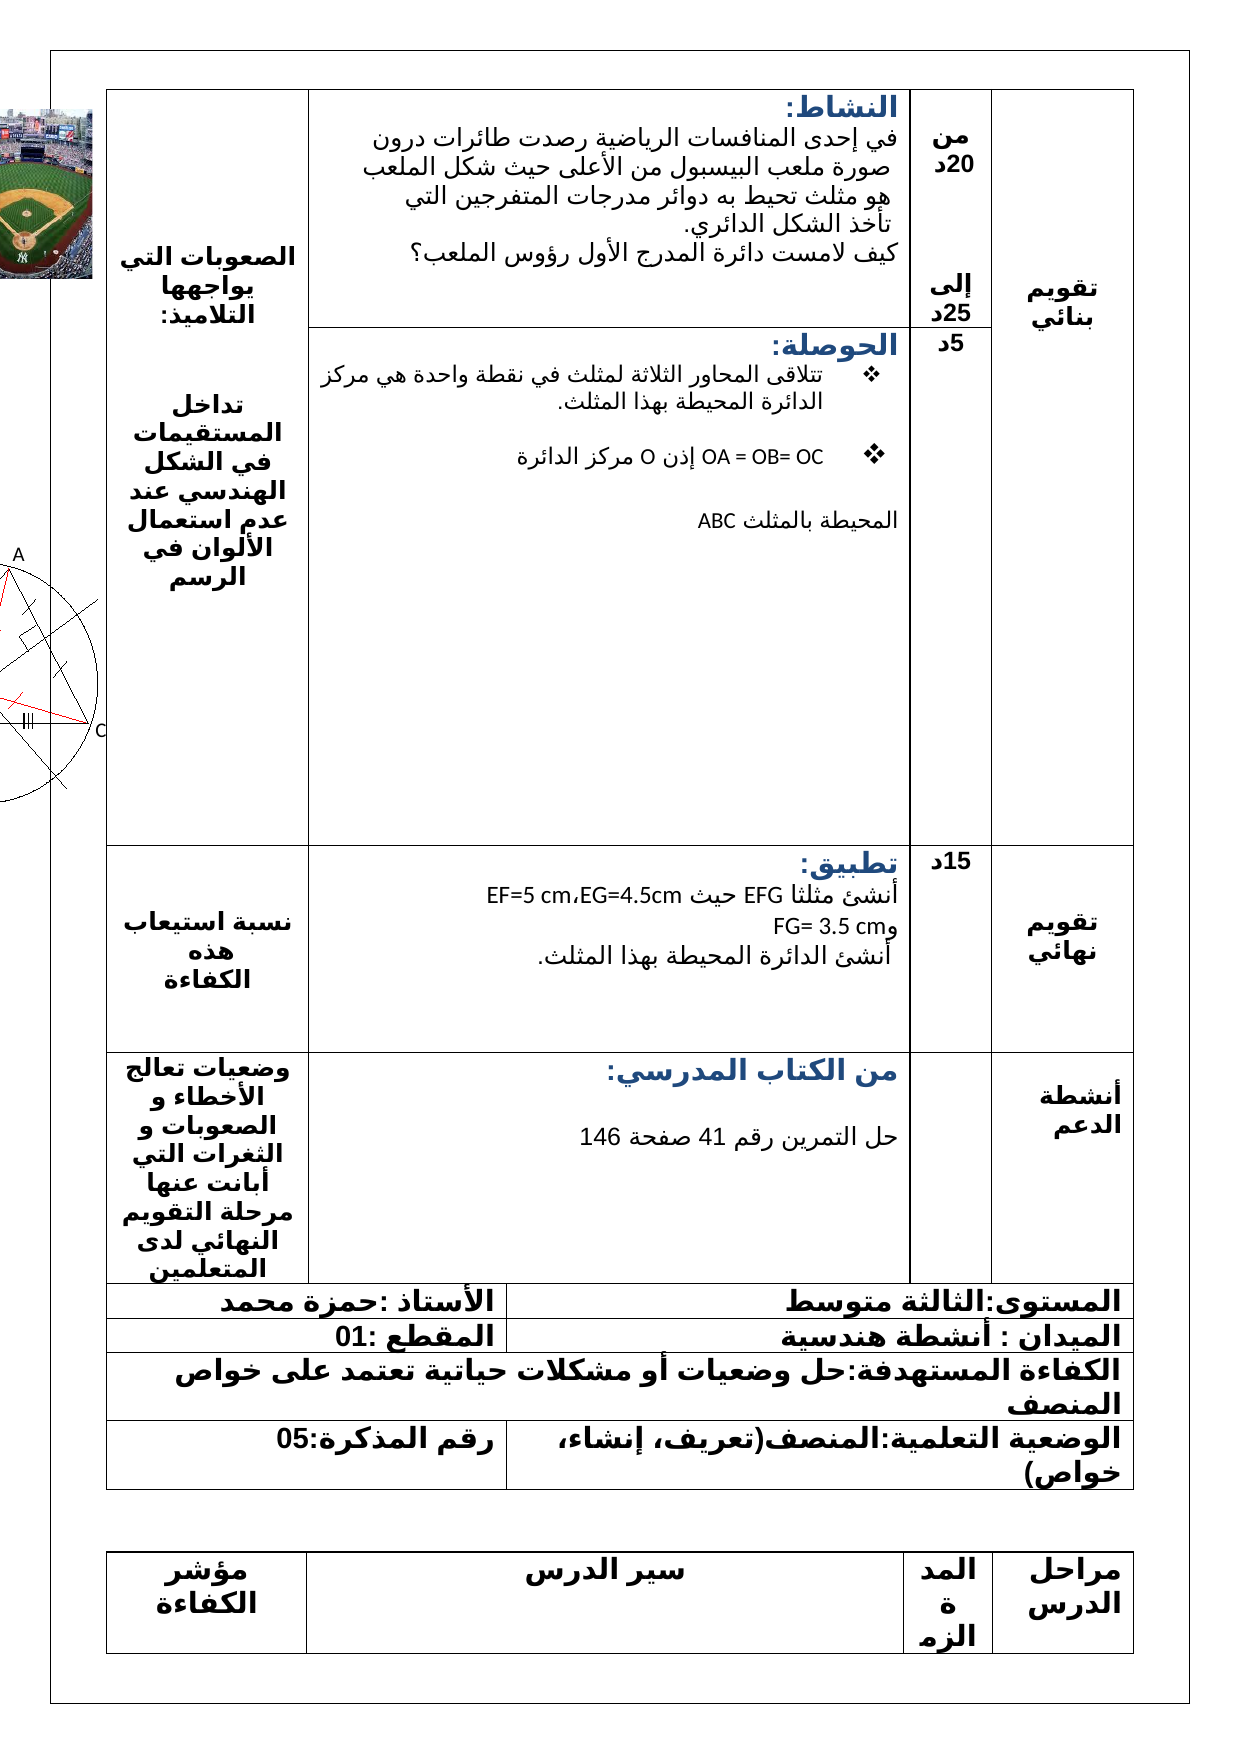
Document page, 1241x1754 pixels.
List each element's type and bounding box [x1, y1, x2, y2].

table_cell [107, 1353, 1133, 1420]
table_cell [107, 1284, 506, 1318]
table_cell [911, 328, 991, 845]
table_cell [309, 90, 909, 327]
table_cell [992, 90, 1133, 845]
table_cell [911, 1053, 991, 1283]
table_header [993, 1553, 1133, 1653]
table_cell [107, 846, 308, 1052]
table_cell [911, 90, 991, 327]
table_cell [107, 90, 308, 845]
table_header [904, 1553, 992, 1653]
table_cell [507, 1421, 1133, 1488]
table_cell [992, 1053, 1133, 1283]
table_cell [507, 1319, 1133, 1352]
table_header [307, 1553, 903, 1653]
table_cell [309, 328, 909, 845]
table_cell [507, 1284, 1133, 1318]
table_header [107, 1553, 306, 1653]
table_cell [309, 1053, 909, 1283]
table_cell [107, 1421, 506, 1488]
picture [0, 109, 93, 279]
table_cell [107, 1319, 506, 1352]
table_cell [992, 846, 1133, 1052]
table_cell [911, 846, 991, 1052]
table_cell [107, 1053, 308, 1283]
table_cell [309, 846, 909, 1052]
